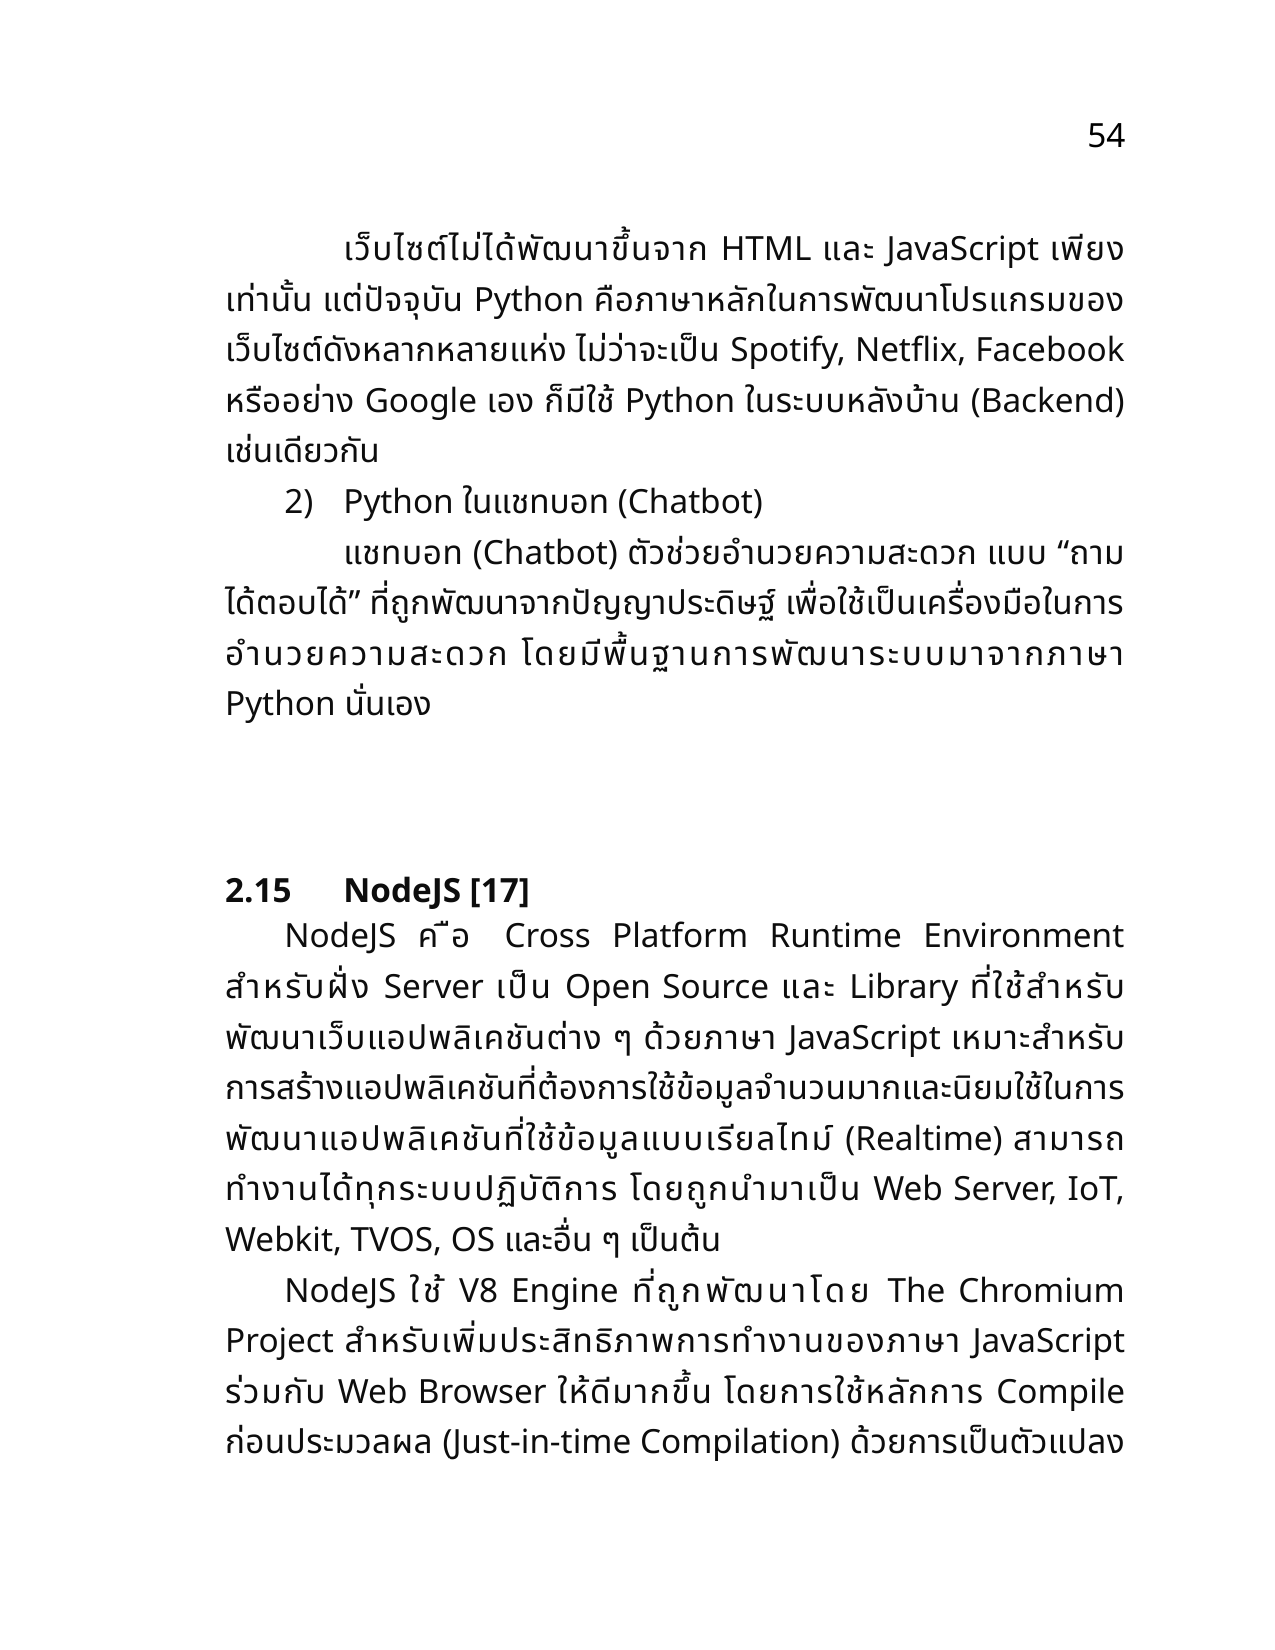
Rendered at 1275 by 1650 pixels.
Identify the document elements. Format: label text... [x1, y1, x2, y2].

text 2.15 NodeJS [17] [225, 867, 1125, 912]
text 2) Python ในแชทบอท (Chatbot) [225, 478, 1125, 528]
text NodeJS คือ Cross Platform Runtime Environment สำหรับฝั่ง Server เป็น Open Source และ Library ที่ใช้สำหรับพัฒนาเว็บแอปพลิเคชันต่าง ๆ ด้วยภาษา JavaScript เหมาะสำหรับการสร้างแอปพลิเคชันที่ต้องการใช้ข้อมูลจำนวนมากและนิยมใช้ในการพัฒนาแอปพลิเคชันที่ใช้ข้อมูลแบบเรียลไทม์ (Realtime) สามารถทำงานได้ทุกระบบปฏิบัติการ โดยถูกนำมาเป็น Web Server, IoT, Webkit, TVOS, OS และอื่น ๆ เป็นต้น [225, 912, 1125, 1266]
text แชทบอท (Chatbot) ตัวช่วยอำนวยความสะดวก แบบ “ถามได้ตอบได้” ที่ถูกพัฒนาจากปัญญาประดิษฐ์ เพื่อใช้เป็นเครื่องมือในการอำนวยความสะดวก โดยมีพื้นฐานการพัฒนาระบบมาจากภาษา Python นั่นเอง [225, 528, 1125, 731]
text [225, 1266, 1125, 1469]
text เว็บไซต์ไม่ได้พัฒนาขึ้นจาก HTML และ JavaScript เพียงเท่านั้น แต่ปัจจุบัน Python คือภาษาหลักในการพัฒนาโปรแกรมของเว็บไซต์ดังหลากหลายแห่ง ไม่ว่าจะเป็น Spotify, Netflix, Facebook หรืออย่าง Google เอง ก็มีใช้ Python ในระบบหลังบ้าน (Backend) เช่นเดียวกัน [225, 225, 1125, 478]
